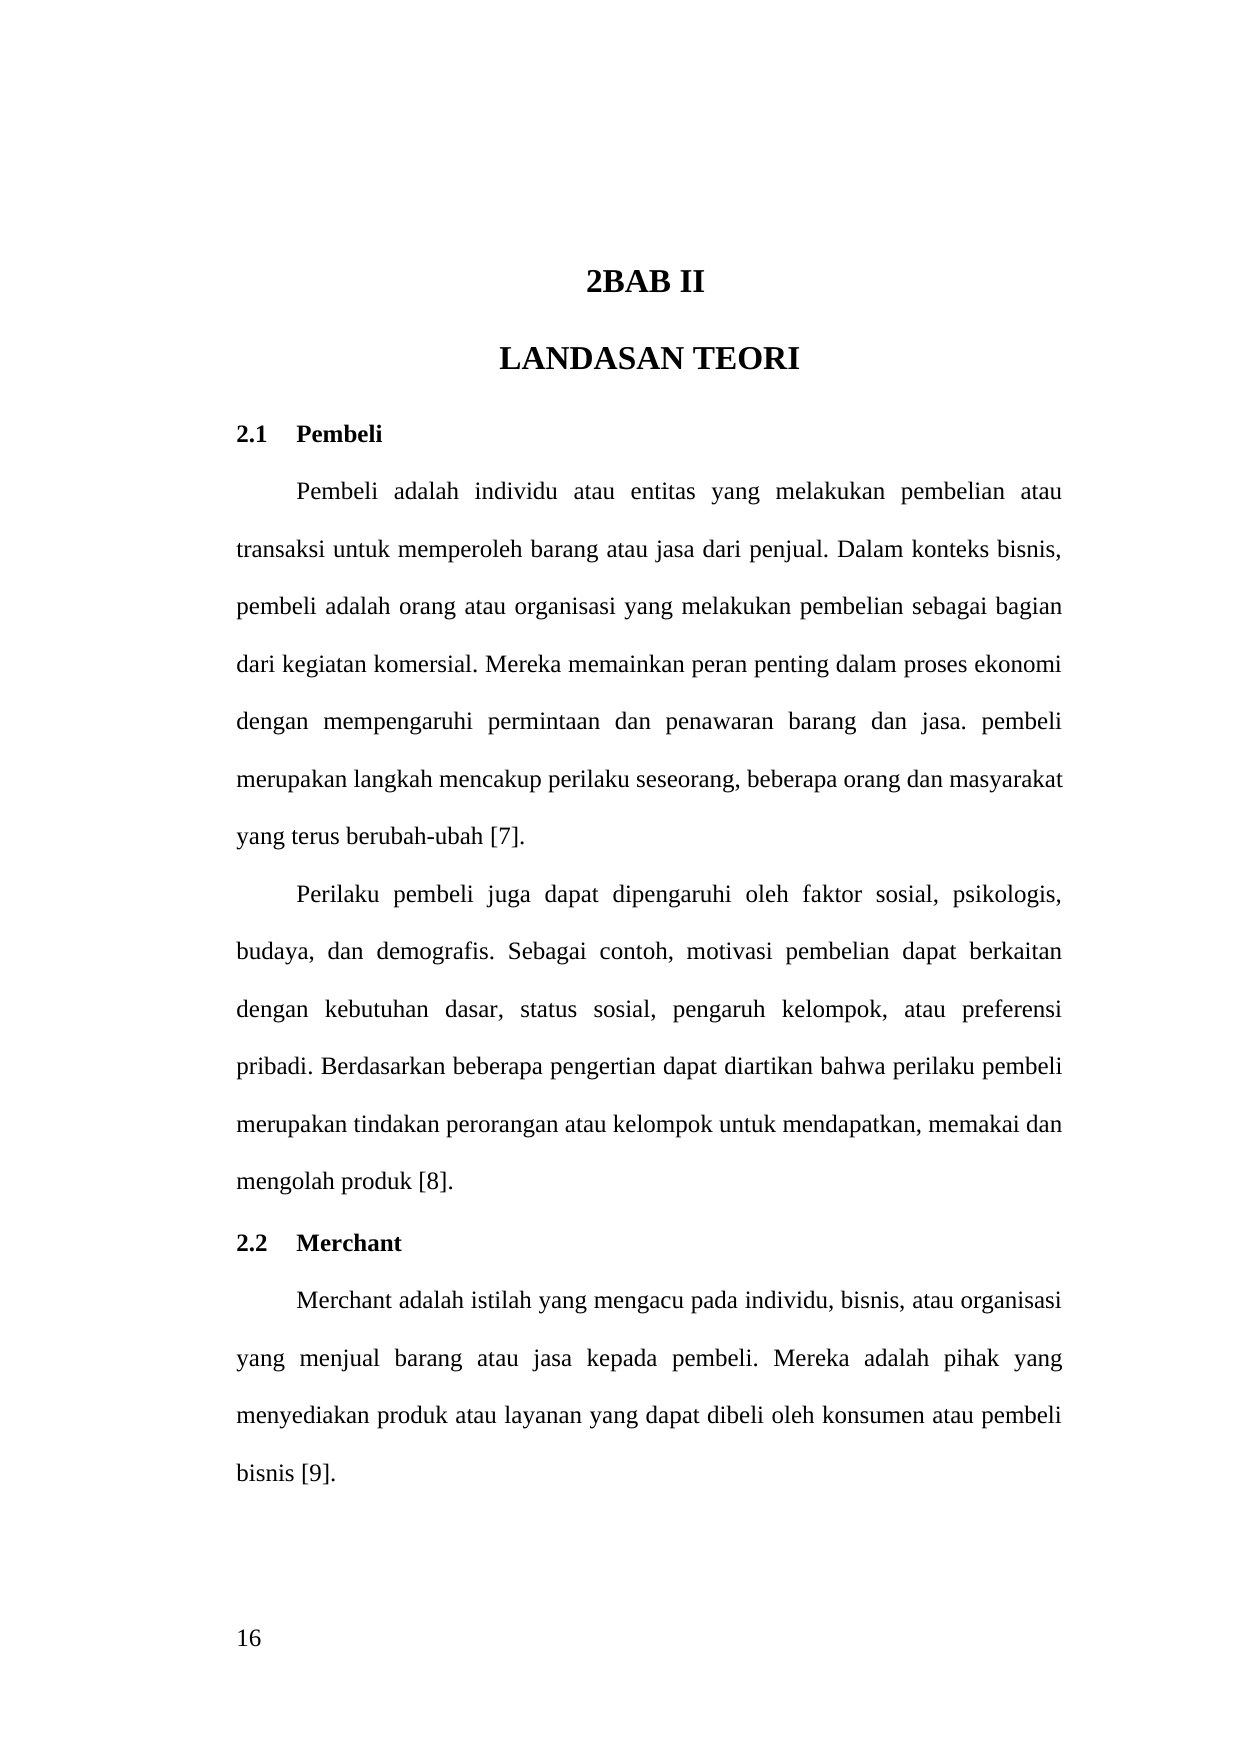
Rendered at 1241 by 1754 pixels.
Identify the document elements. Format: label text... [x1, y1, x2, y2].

text Merchant adalah istilah yang mengacu pada individu, bisnis, atau organisasi yang menjual barang atau jasa kepada pembeli. Mereka adalah pihak yang menyediakan produk atau layanan yang dapat dibeli oleh konsumen atau pembeli bisnis . [236, 1285, 1063, 1487]
subtitle BAB II LANDASAN TEORI [236, 261, 1063, 376]
subtitle Pembeli [236, 419, 1063, 447]
subtitle Merchant [236, 1228, 1063, 1257]
text Pembeli adalah individu atau entitas yang melakukan pembelian atau transaksi untuk memperoleh barang atau jasa dari penjual. Dalam konteks bisnis, pembeli adalah orang atau organisasi yang melakukan pembelian sebagai bagian dari kegiatan komersial. Mereka memainkan peran penting dalam proses ekonomi dengan mempengaruhi permintaan dan penawaran barang dan jasa. pembeli merupakan langkah mencakup perilaku seseorang, beberapa orang dan masyarakat yang terus berubah-ubah . [236, 476, 1063, 850]
text Perilaku pembeli juga dapat dipengaruhi oleh faktor sosial, psikologis, budaya, dan demografis. Sebagai contoh, motivasi pembelian dapat berkaitan dengan kebutuhan dasar, status sosial, pengaruh kelompok, atau preferensi pribadi. Berdasarkan beberapa pengertian dapat diartikan bahwa perilaku pembeli merupakan tindakan perorangan atau kelompok untuk mendapatkan, memakai dan mengolah produk . [236, 879, 1063, 1195]
